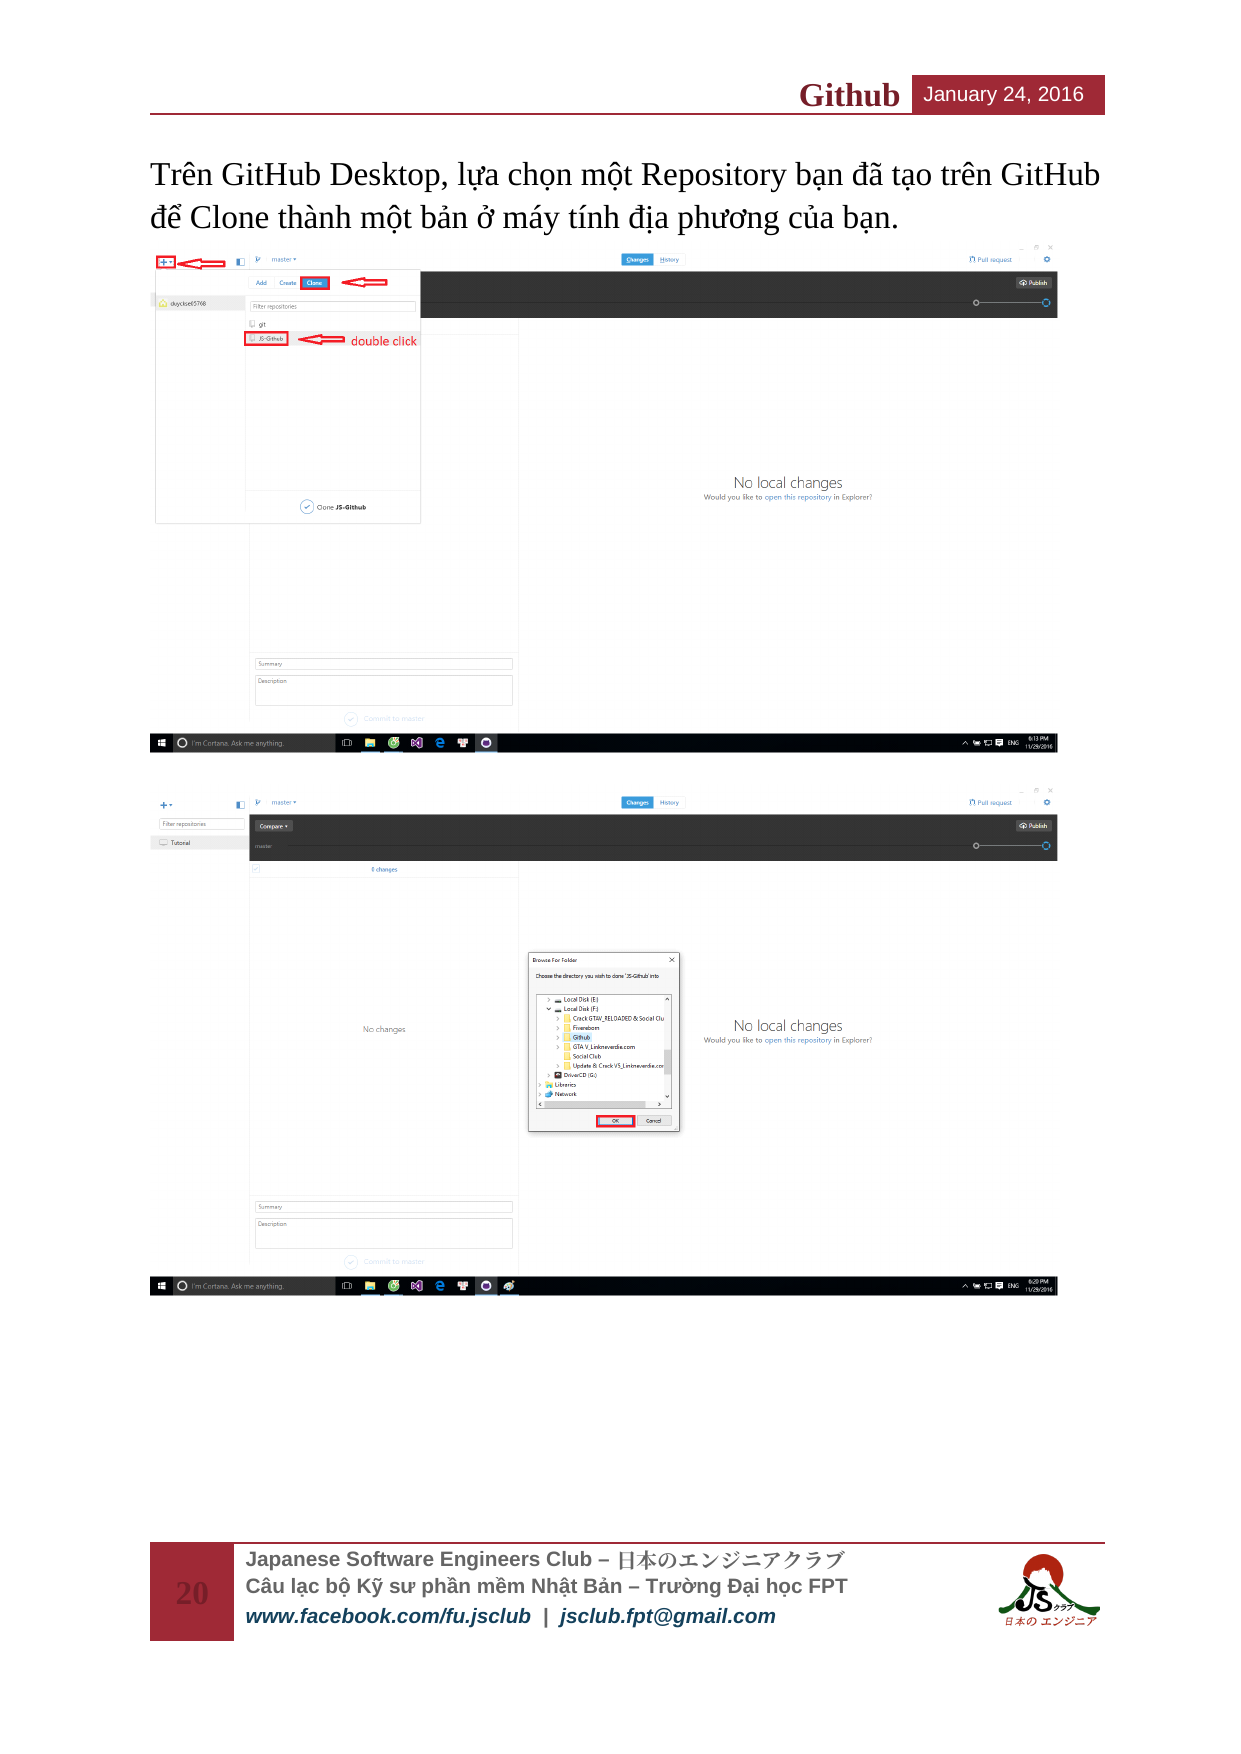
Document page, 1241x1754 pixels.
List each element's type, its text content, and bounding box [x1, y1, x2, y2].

picture [150, 784, 1061, 1297]
picture [998, 1554, 1100, 1626]
picture [150, 241, 1061, 754]
